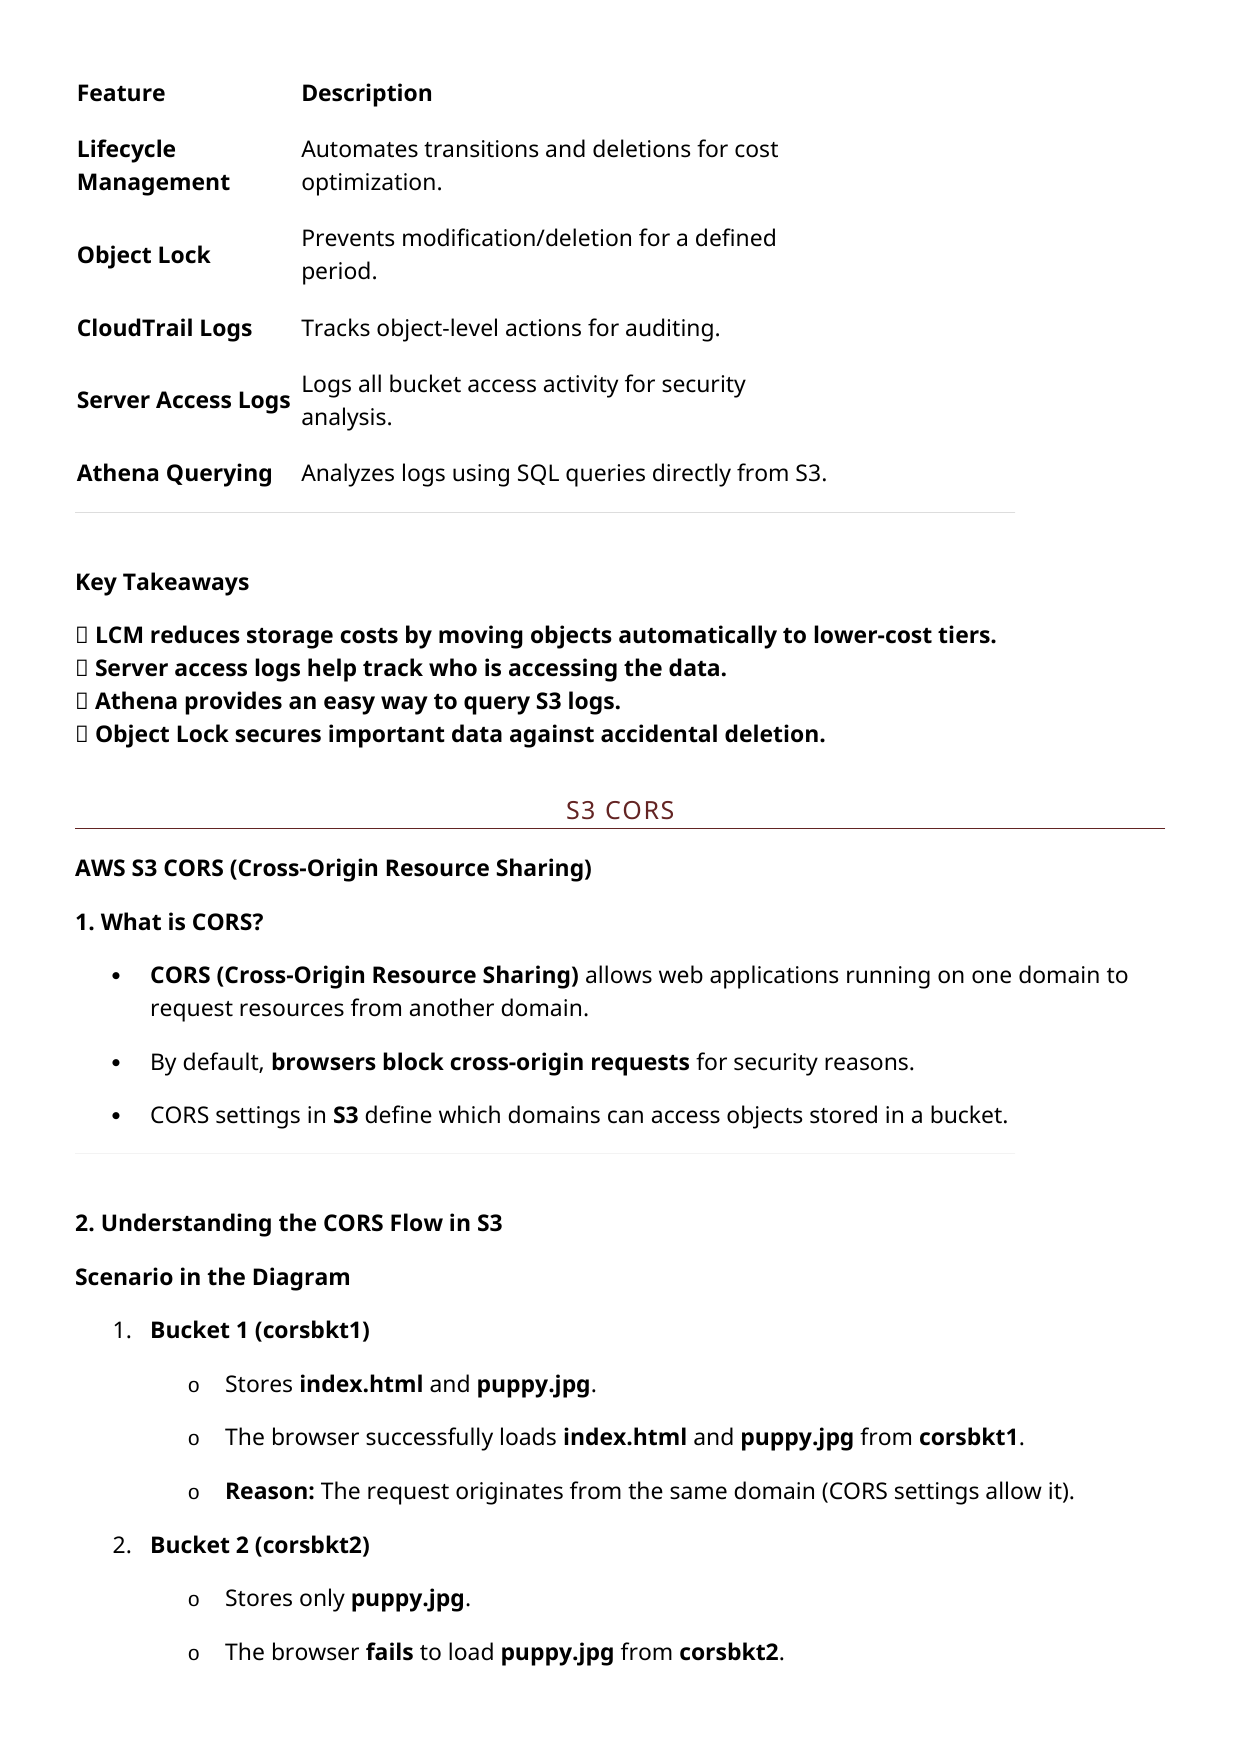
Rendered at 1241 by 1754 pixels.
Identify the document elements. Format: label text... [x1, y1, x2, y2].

text AWS S3 CORS (Cross-Origin Resource Sharing) [75, 852, 1165, 883]
list Bucket 1 (corsbkt1) [112, 1314, 1165, 1345]
text 1. What is CORS? [75, 906, 1165, 937]
subtitle S3 CORS [75, 792, 1165, 828]
list By default, browsers block cross-origin requests for security reasons. [112, 1046, 1165, 1077]
text 2. Understanding the CORS Flow in S3 [75, 1207, 1165, 1238]
list Bucket 2 (corsbkt2) [112, 1529, 1165, 1560]
table_cell Automates transitions and deletions for cost optimization. [299, 131, 842, 221]
table_header Description [299, 75, 842, 131]
list CORS (Cross-Origin Resource Sharing) allows web applications running on one domain to request resources from another domain. [112, 959, 1165, 1023]
table_cell Server Access Logs [75, 366, 299, 456]
table_cell Analyzes logs using SQL queries directly from S3. [299, 456, 842, 512]
list Stores index.html and puppy.jpg. [187, 1368, 1165, 1399]
table_header Feature [75, 75, 299, 131]
text Scenario in the Diagram [75, 1260, 1165, 1292]
list Reason: The request originates from the same domain (CORS settings allow it). [187, 1475, 1165, 1506]
list CORS settings in S3 define which domains can access objects stored in a bucket. [112, 1099, 1165, 1131]
list The browser fails to load puppy.jpg from corsbkt2. [187, 1636, 1165, 1667]
list The browser successfully loads index.html and puppy.jpg from corsbkt1. [187, 1421, 1165, 1453]
table_cell Athena Querying [75, 456, 299, 512]
table_cell Logs all bucket access activity for security analysis. [299, 366, 842, 456]
table_cell Lifecycle Management [75, 131, 299, 221]
table_cell Tracks object-level actions for auditing. [299, 310, 842, 366]
table_cell Prevents modification/deletion for a defined period. [299, 221, 842, 310]
table_cell Object Lock [75, 221, 299, 310]
text ✅ LCM reduces storage costs by moving objects automatically to lower-cost tiers. ✅ Server access logs help track who is accessing the data. ✅ Athena provides an easy way to query S3 logs. ✅ Object Lock secures important data against accidental deletion. [75, 619, 1165, 749]
table_cell CloudTrail Logs [75, 310, 299, 366]
text Key Takeaways [75, 566, 1165, 597]
list Stores only puppy.jpg. [187, 1582, 1165, 1613]
